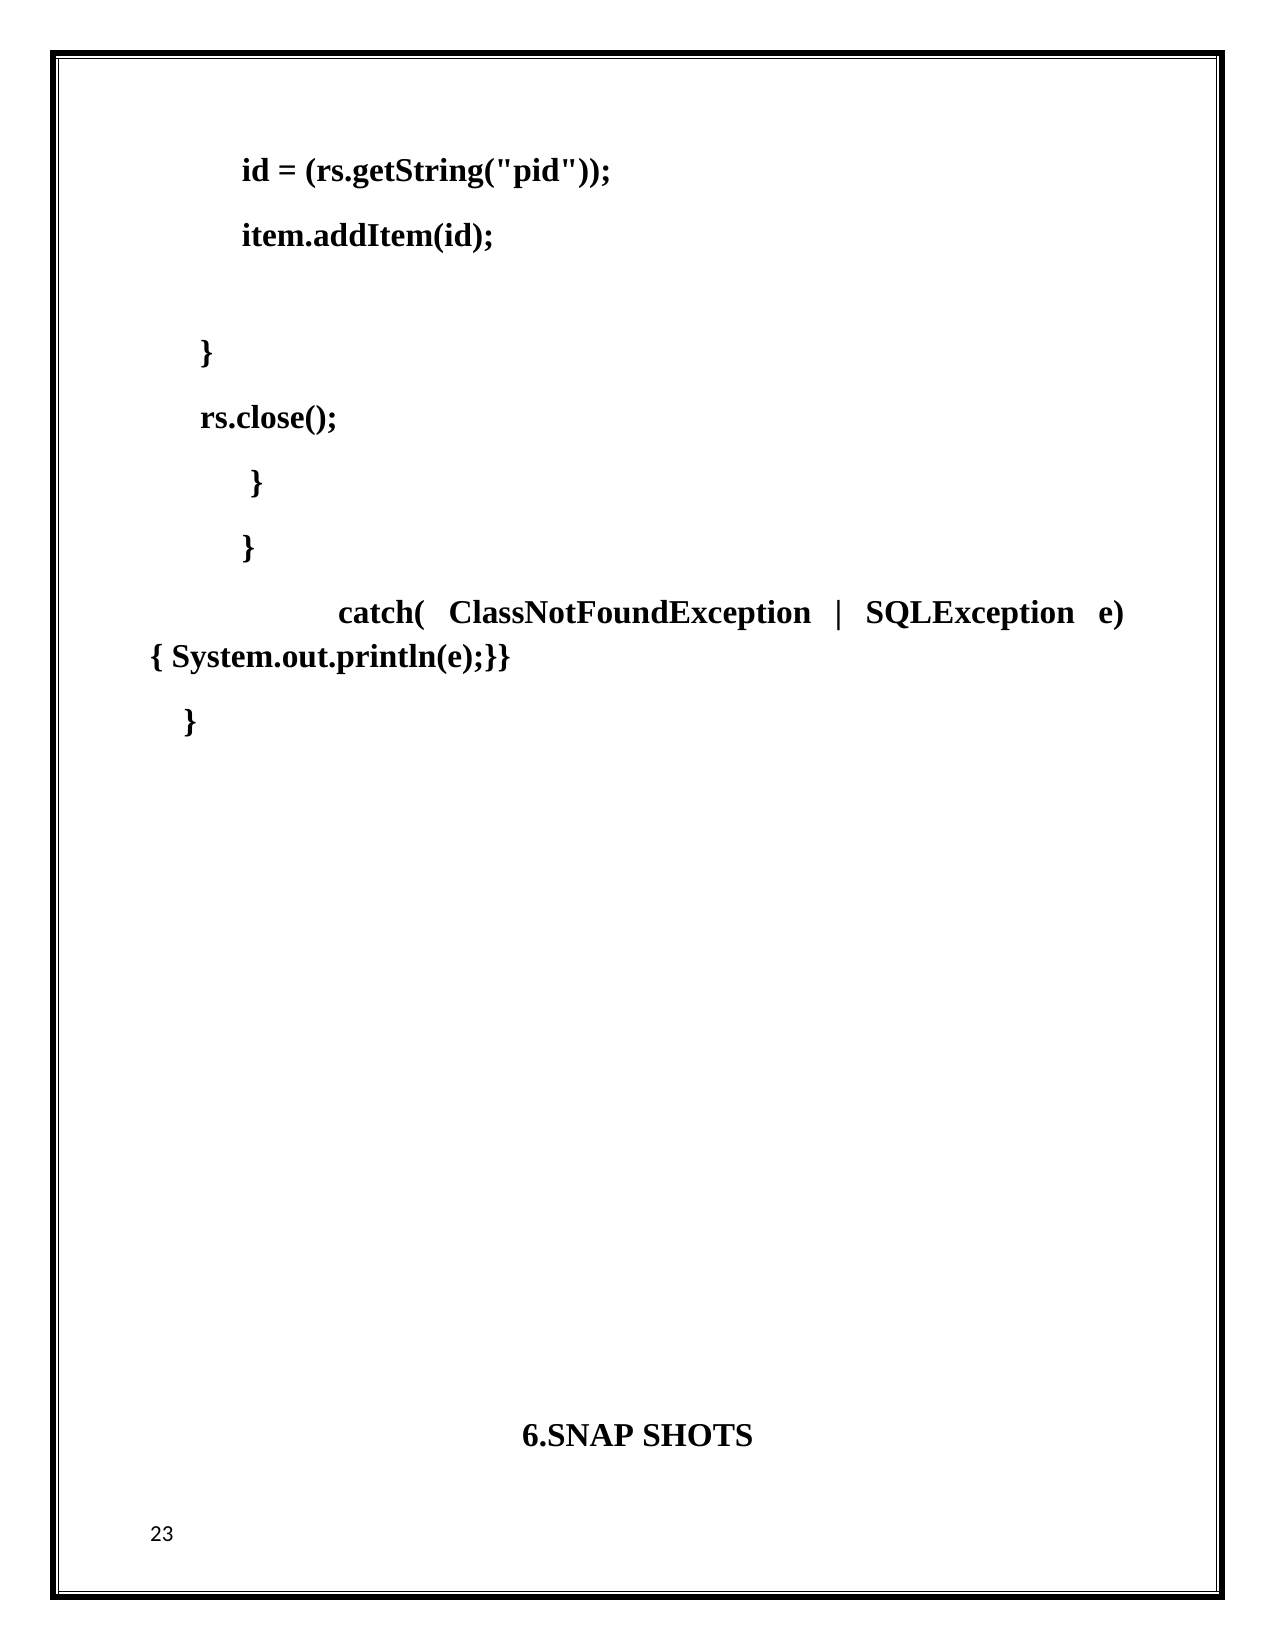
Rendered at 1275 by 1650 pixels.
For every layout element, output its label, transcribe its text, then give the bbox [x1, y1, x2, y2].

text } [150, 527, 1125, 566]
text } [150, 701, 1125, 740]
text 6.SNAP SHOTS [150, 1415, 1125, 1453]
text catch( ClassNotFoundException | SQLException e){ System.out.println(e);}} [150, 592, 1125, 675]
text } [150, 333, 1125, 371]
text item.addItem(id); [150, 215, 1125, 253]
text rs.close(); [150, 398, 1125, 436]
text } [150, 463, 1125, 501]
text id = (rs.getString("pid")); [150, 150, 1125, 188]
